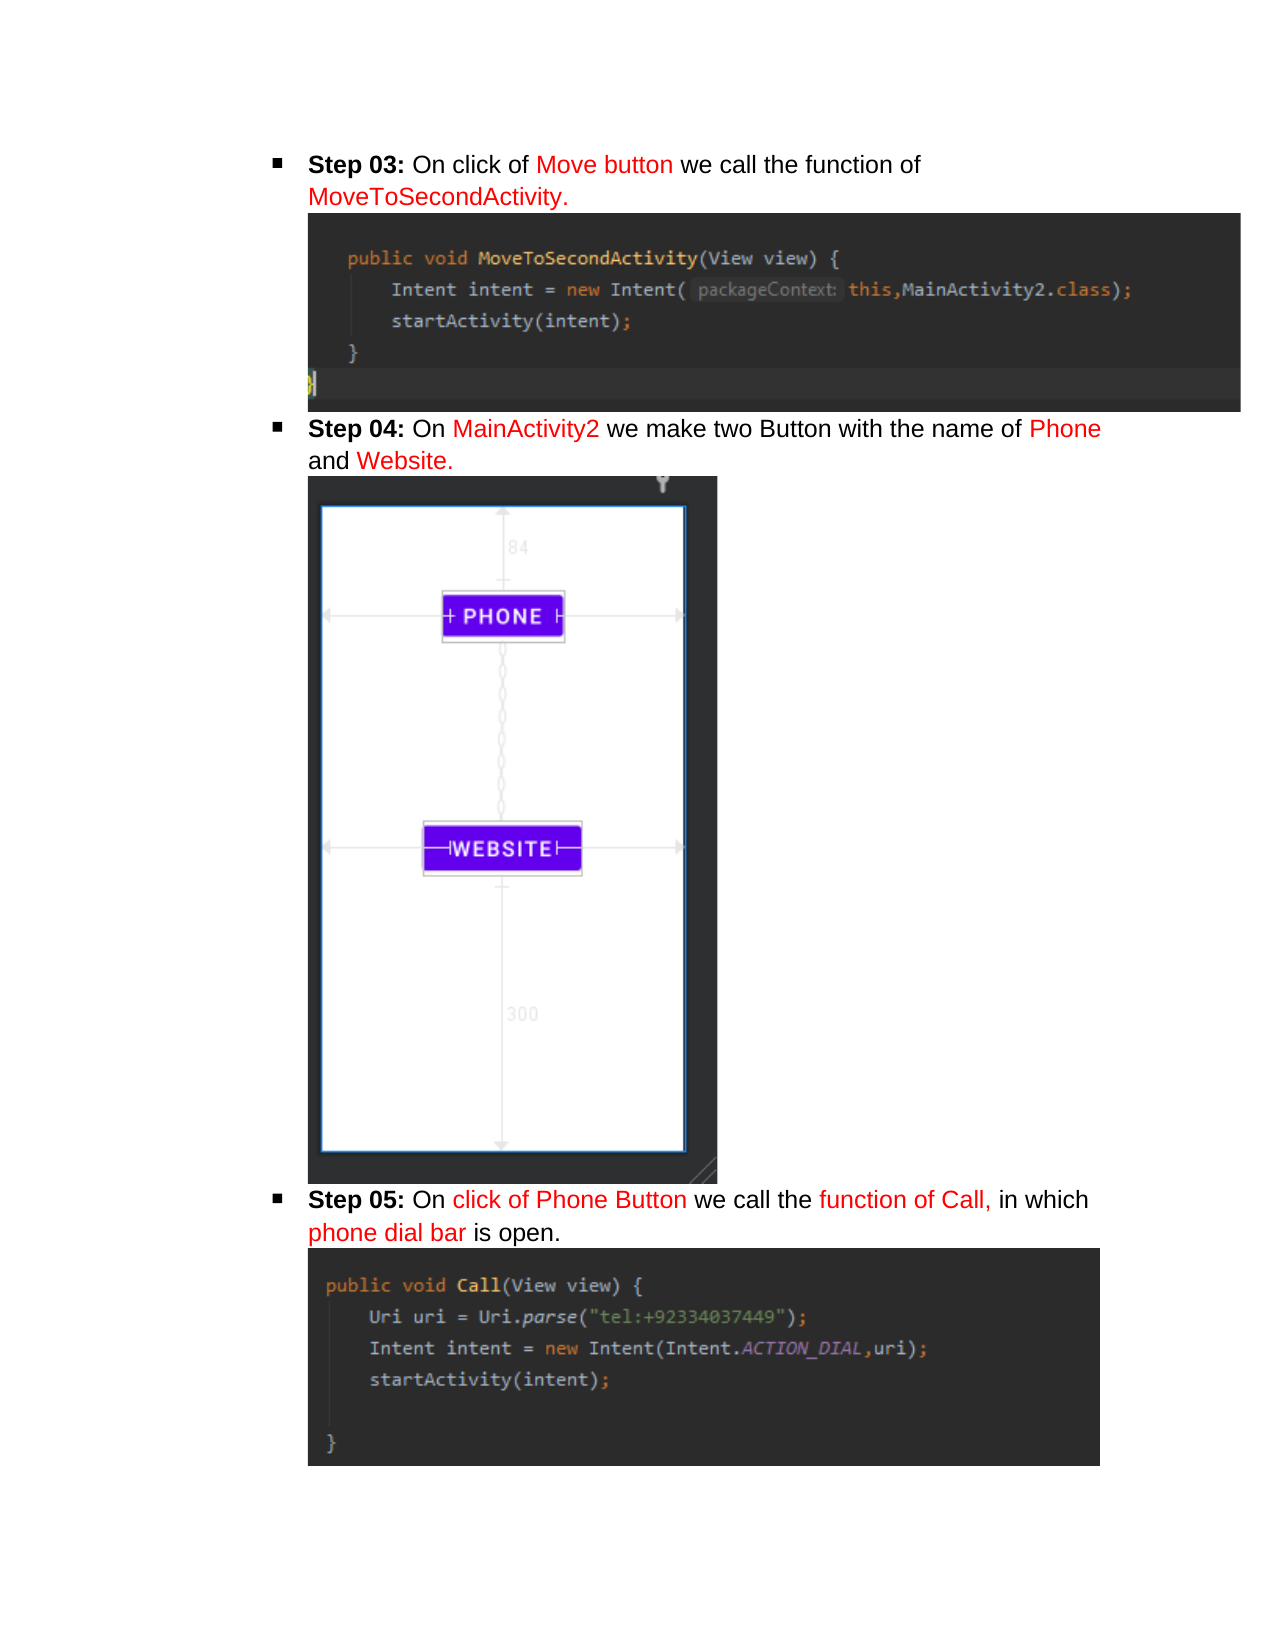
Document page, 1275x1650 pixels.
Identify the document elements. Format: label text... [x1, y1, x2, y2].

picture [307, 476, 718, 1184]
list Step 03: On click of Move button we call the function of MoveToSecondActivity. [270, 150, 1125, 211]
picture [307, 213, 1241, 412]
list Step 04: On MainActivity2 we make two Button with the name of Phone and Website. [270, 414, 1125, 474]
picture [307, 1248, 1100, 1466]
list Step 05: On click of Phone Button we call the function of Call, in which phone dial bar is open. [270, 1185, 1125, 1246]
